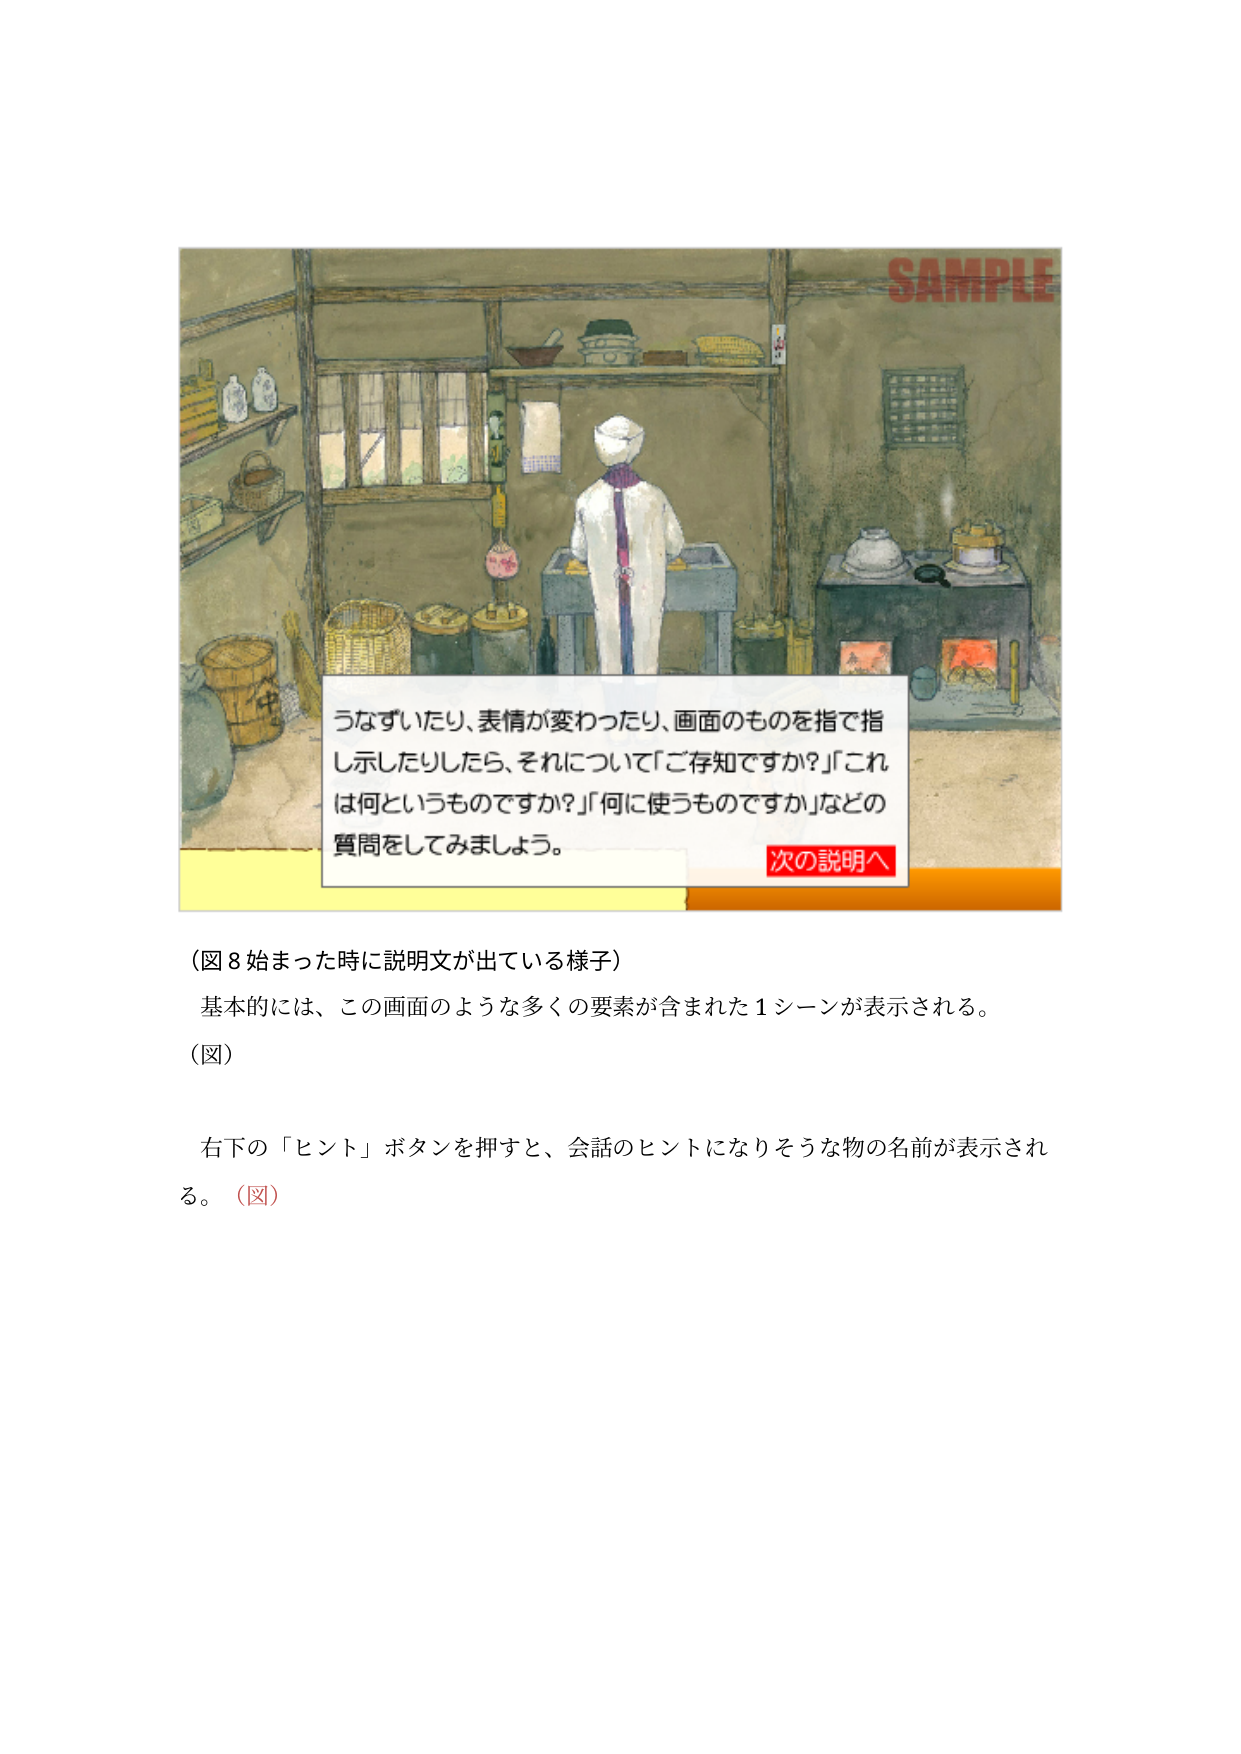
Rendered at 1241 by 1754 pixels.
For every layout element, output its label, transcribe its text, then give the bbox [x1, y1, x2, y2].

text 右下の「ヒント」ボタンを押すと、会話のヒントになりそうな物の名前が表示される。（図） [177, 1126, 1063, 1216]
text 基本的には、この画面のような多くの要素が含まれた1シーンが表示される。（図） [177, 985, 1063, 1075]
picture [177, 245, 1063, 914]
text （図8 始まった時に説明文が出ている様子） [177, 938, 1063, 980]
